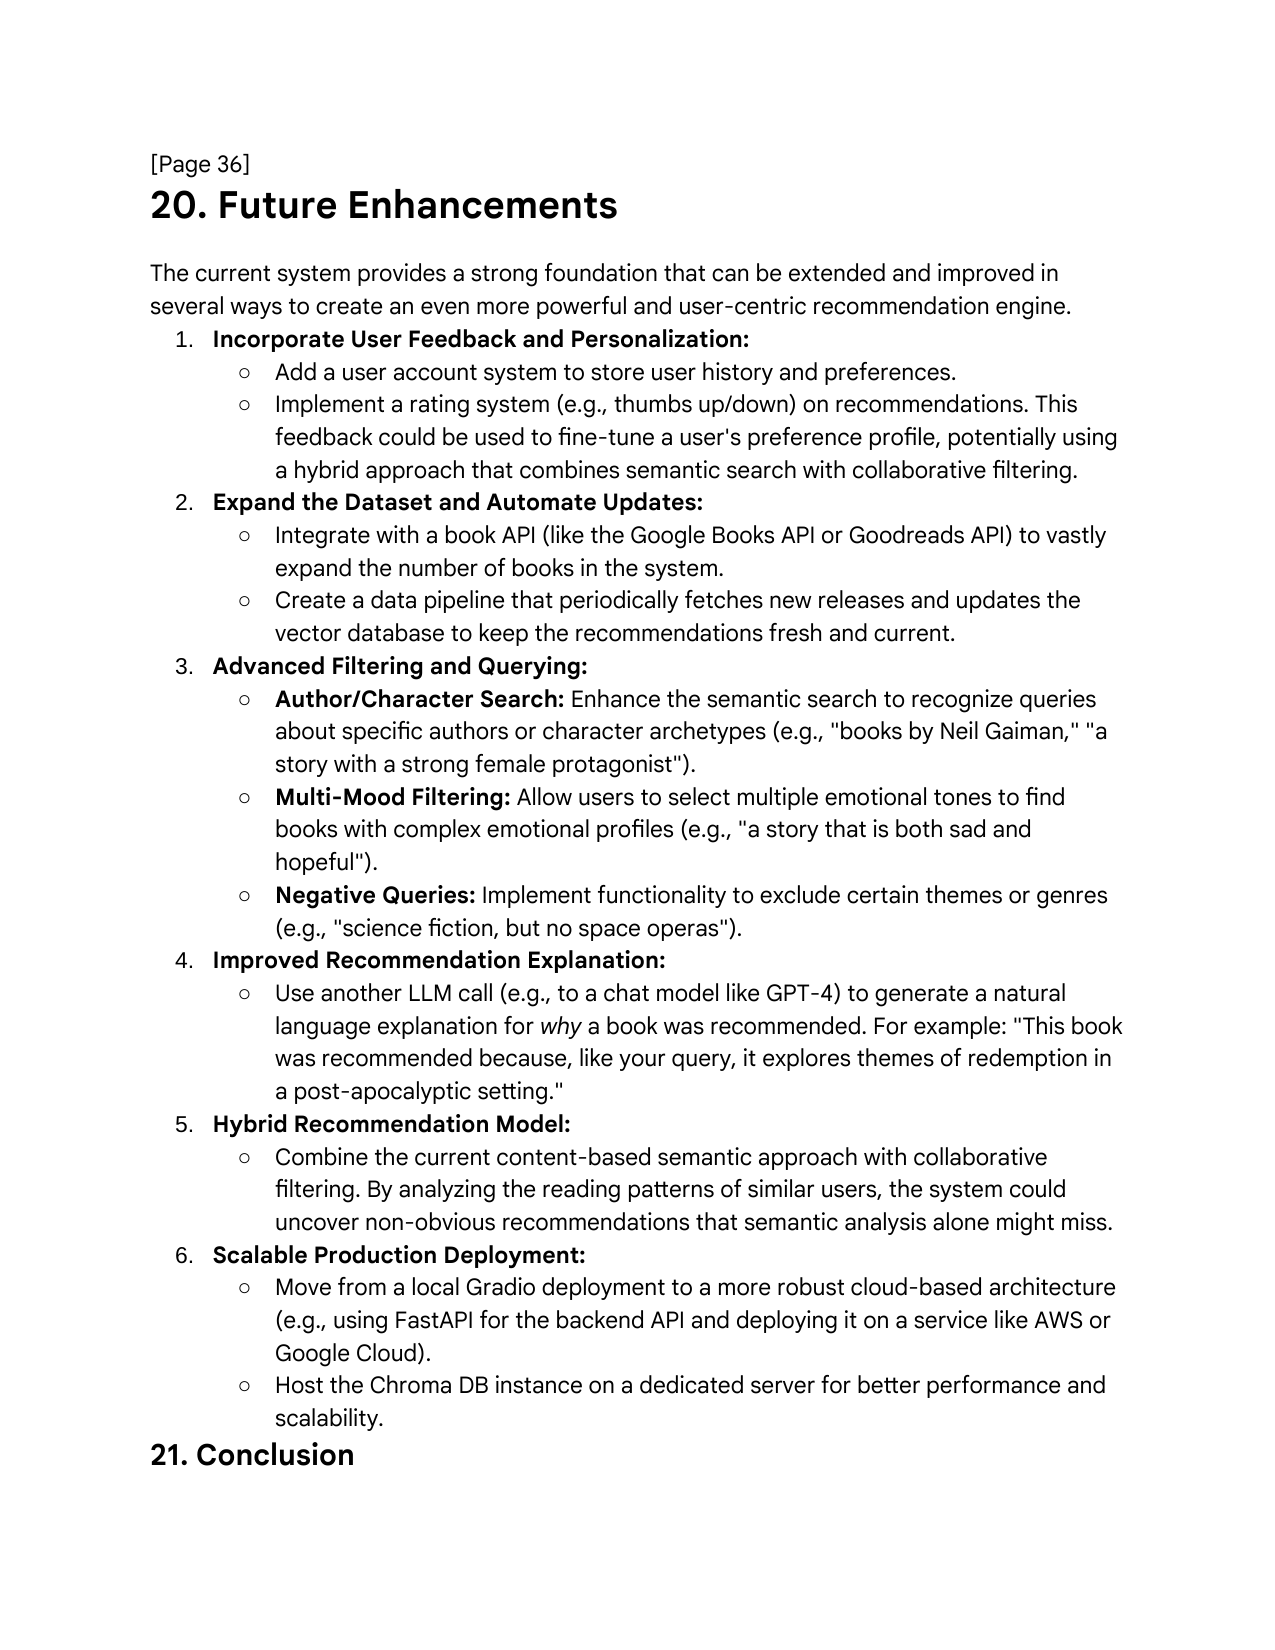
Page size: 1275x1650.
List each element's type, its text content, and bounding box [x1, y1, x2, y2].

list Use another LLM call (e.g., to a chat model like GPT-4) to generate a natural language explanation for why a book was recommended. For example: "This book was recommended because, like your query, it explores themes of redemption in a post-apocalyptic setting." [237, 979, 1125, 1106]
subtitle 20. Future Enhancements [150, 183, 1125, 230]
list Expand the Dataset and Automate Updates: [175, 489, 1125, 517]
list Create a data pipeline that periodically fetches new releases and updates the vector database to keep the recommendations fresh and current. [237, 587, 1125, 648]
list Scalable Production Deployment: [175, 1241, 1125, 1270]
list Negative Queries: Implement functionality to exclude certain themes or genres (e.g., "science fiction, but no space operas"). [237, 881, 1125, 943]
text [Page 36] [150, 150, 1125, 179]
list Integrate with a book API (like the Google Books API or Goodreads API) to vastly expand the number of books in the system. [237, 521, 1125, 583]
list Implement a rating system (e.g., thumbs up/down) on recommendations. This feedback could be used to fine-tune a user's preference profile, potentially using a hybrid approach that combines semantic search with collaborative filtering. [237, 391, 1125, 485]
list Multi-Mood Filtering: Allow users to select multiple emotional tones to find books with complex emotional profiles (e.g., "a story that is both sad and hopeful"). [237, 783, 1125, 877]
list Hybrid Recommendation Model: [175, 1110, 1125, 1139]
list Author/Character Search: Enhance the semantic search to recognize queries about specific authors or character archetypes (e.g., "books by Neil Gaiman," "a story with a strong female protagonist"). [237, 685, 1125, 779]
text The current system provides a strong foundation that can be extended and improved in several ways to create an even more powerful and user-centric recommendation engine. [150, 260, 1125, 321]
list Move from a local Gradio deployment to a more robust cloud-based architecture (e.g., using FastAPI for the backend API and deploying it on a service like AWS or Google Cloud). [237, 1274, 1125, 1368]
list Improved Recommendation Explanation: [175, 947, 1125, 975]
list Combine the current content-based semantic approach with collaborative filtering. By analyzing the reading patterns of similar users, the system could uncover non-obvious recommendations that semantic analysis alone might miss. [237, 1143, 1125, 1237]
list Advanced Filtering and Querying: [175, 652, 1125, 681]
subtitle 21. Conclusion [150, 1437, 1125, 1474]
list Add a user account system to store user history and preferences. [237, 358, 1125, 387]
list Incorporate User Feedback and Personalization: [175, 325, 1125, 354]
list Host the Chroma DB instance on a dedicated server for better performance and scalability. [237, 1372, 1125, 1433]
